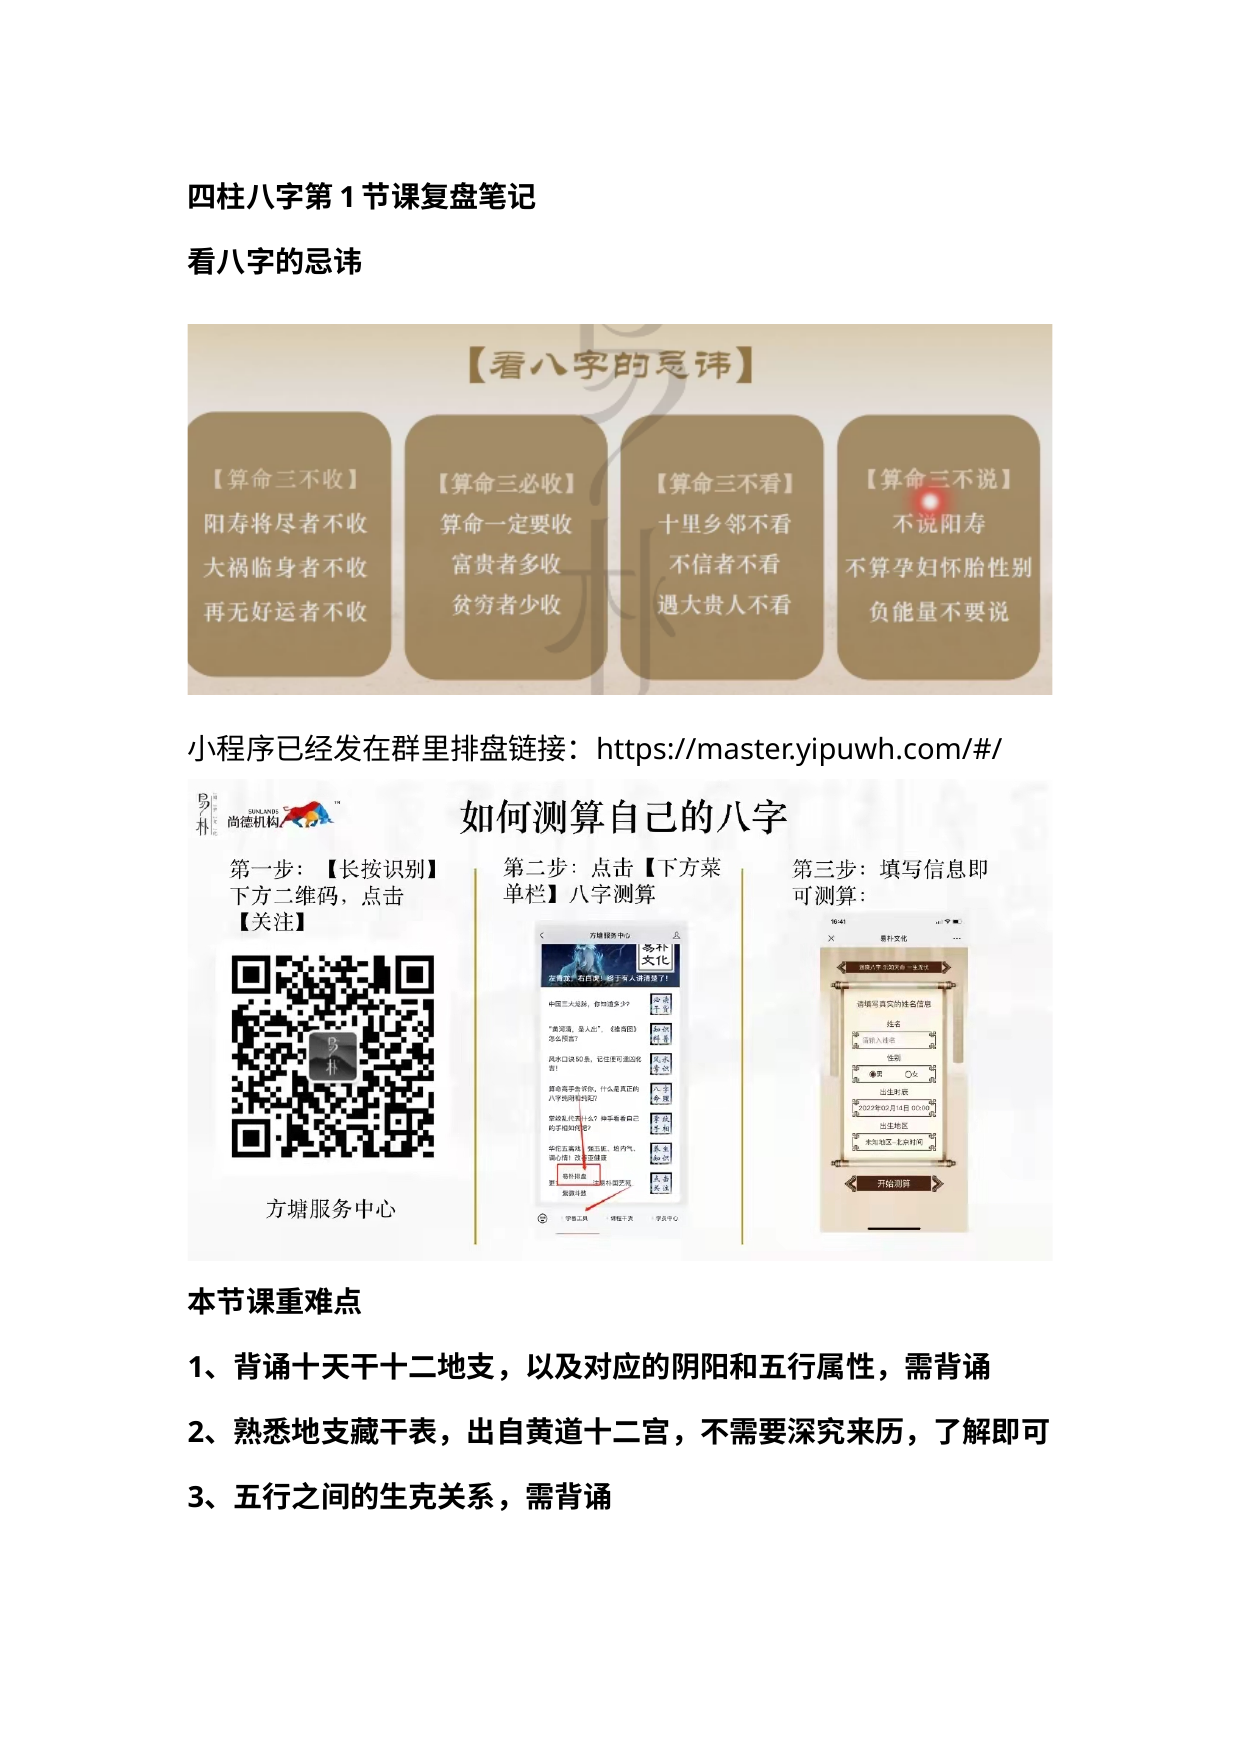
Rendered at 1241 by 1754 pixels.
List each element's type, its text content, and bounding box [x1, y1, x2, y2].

picture [187, 324, 1053, 695]
text 看八字的忌讳 [187, 227, 1053, 292]
text 1、背诵十天干十二地支，以及对应的阴阳和五行属性，需背诵 2、熟悉地支藏干表，出自黄道十二宫，不需要深究来历，了解即可 3、五行之间的生克关系，需背诵 [187, 1332, 1053, 1527]
text 四柱八字第1节课复盘笔记 [187, 162, 1053, 227]
text 小程序已经发在群里排盘链接：https://master.yipuwh.com/#/ [187, 714, 1053, 779]
picture [187, 779, 1053, 1261]
text 本节课重难点 [187, 1267, 1053, 1332]
